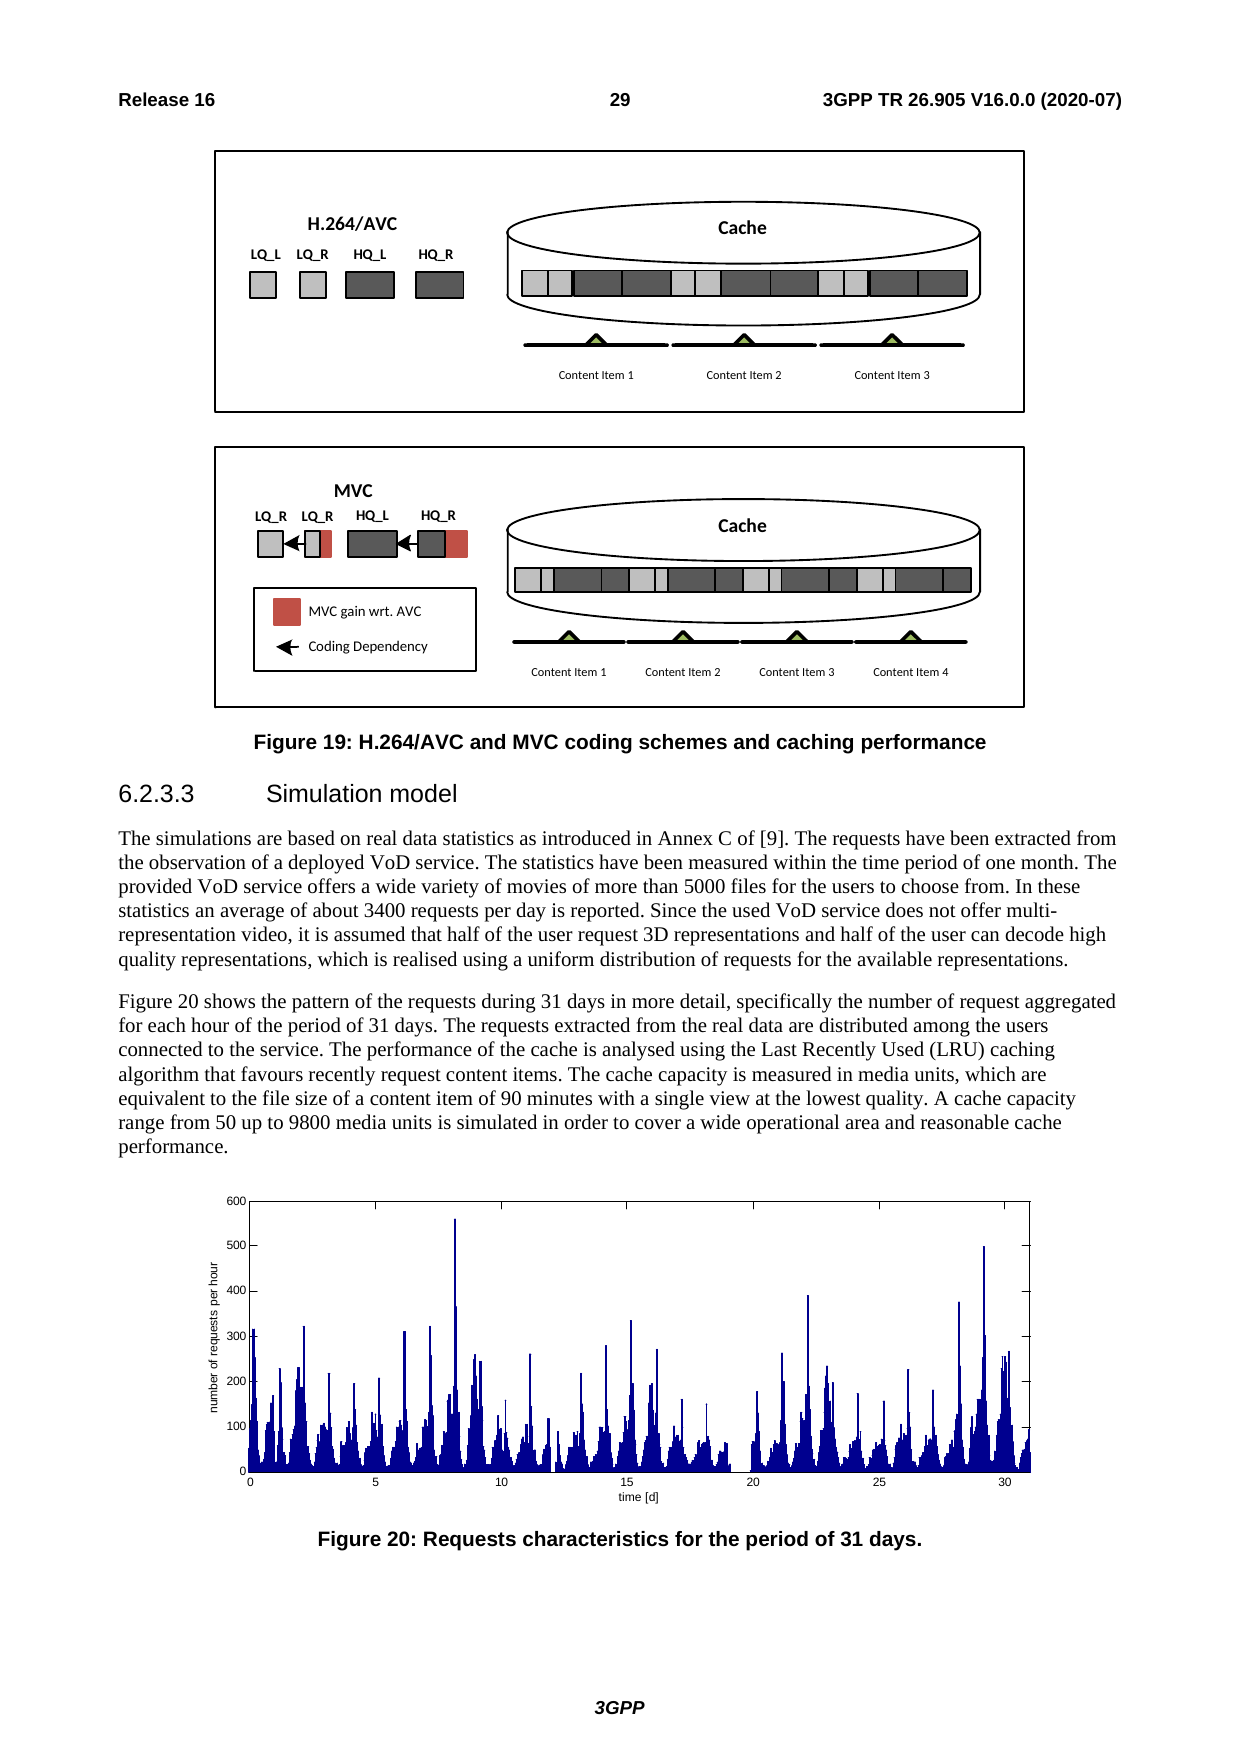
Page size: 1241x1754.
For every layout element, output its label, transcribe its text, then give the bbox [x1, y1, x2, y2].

subtitle 6.2.3.3 Simulation model [118, 779, 1122, 807]
text The simulations are based on real data statistics as introduced in Annex C of [9]. The requests have been extracted from the observation of a deployed VoD service. The statistics have been measured within the time period of one month. The provided VoD service offers a wide variety of movies of more than 5000 files for the users to choose from. In these statistics an average of about 3400 requests per day is reported. Since the used VoD service does not offer multi-representation video, it is assumed that half of the user request 3D representations and half of the user can decode high quality representations, which is realised using a uniform distribution of requests for the available representations. [118, 826, 1122, 971]
text Figure 20 shows the pattern of the requests during 31 days in more detail, specifically the number of request aggregated for each hour of the period of 31 days. The requests extracted from the real data are distributed among the users connected to the service. The performance of the cache is analysed using the Last Recently Used (LRU) caching algorithm that favours recently request content items. The cache capacity is measured in media units, which are equivalent to the file size of a content item of 90 minutes with a single view at the lowest quality. A cache capacity range from 50 up to 9800 media units is simulated in order to cover a wide operational area and reasonable cache performance. [118, 989, 1122, 1158]
text Figure 20: Requests characteristics for the period of 31 days. [118, 1527, 1122, 1551]
text Figure 19: H.264/AVC and MVC coding schemes and caching performance [118, 730, 1122, 754]
